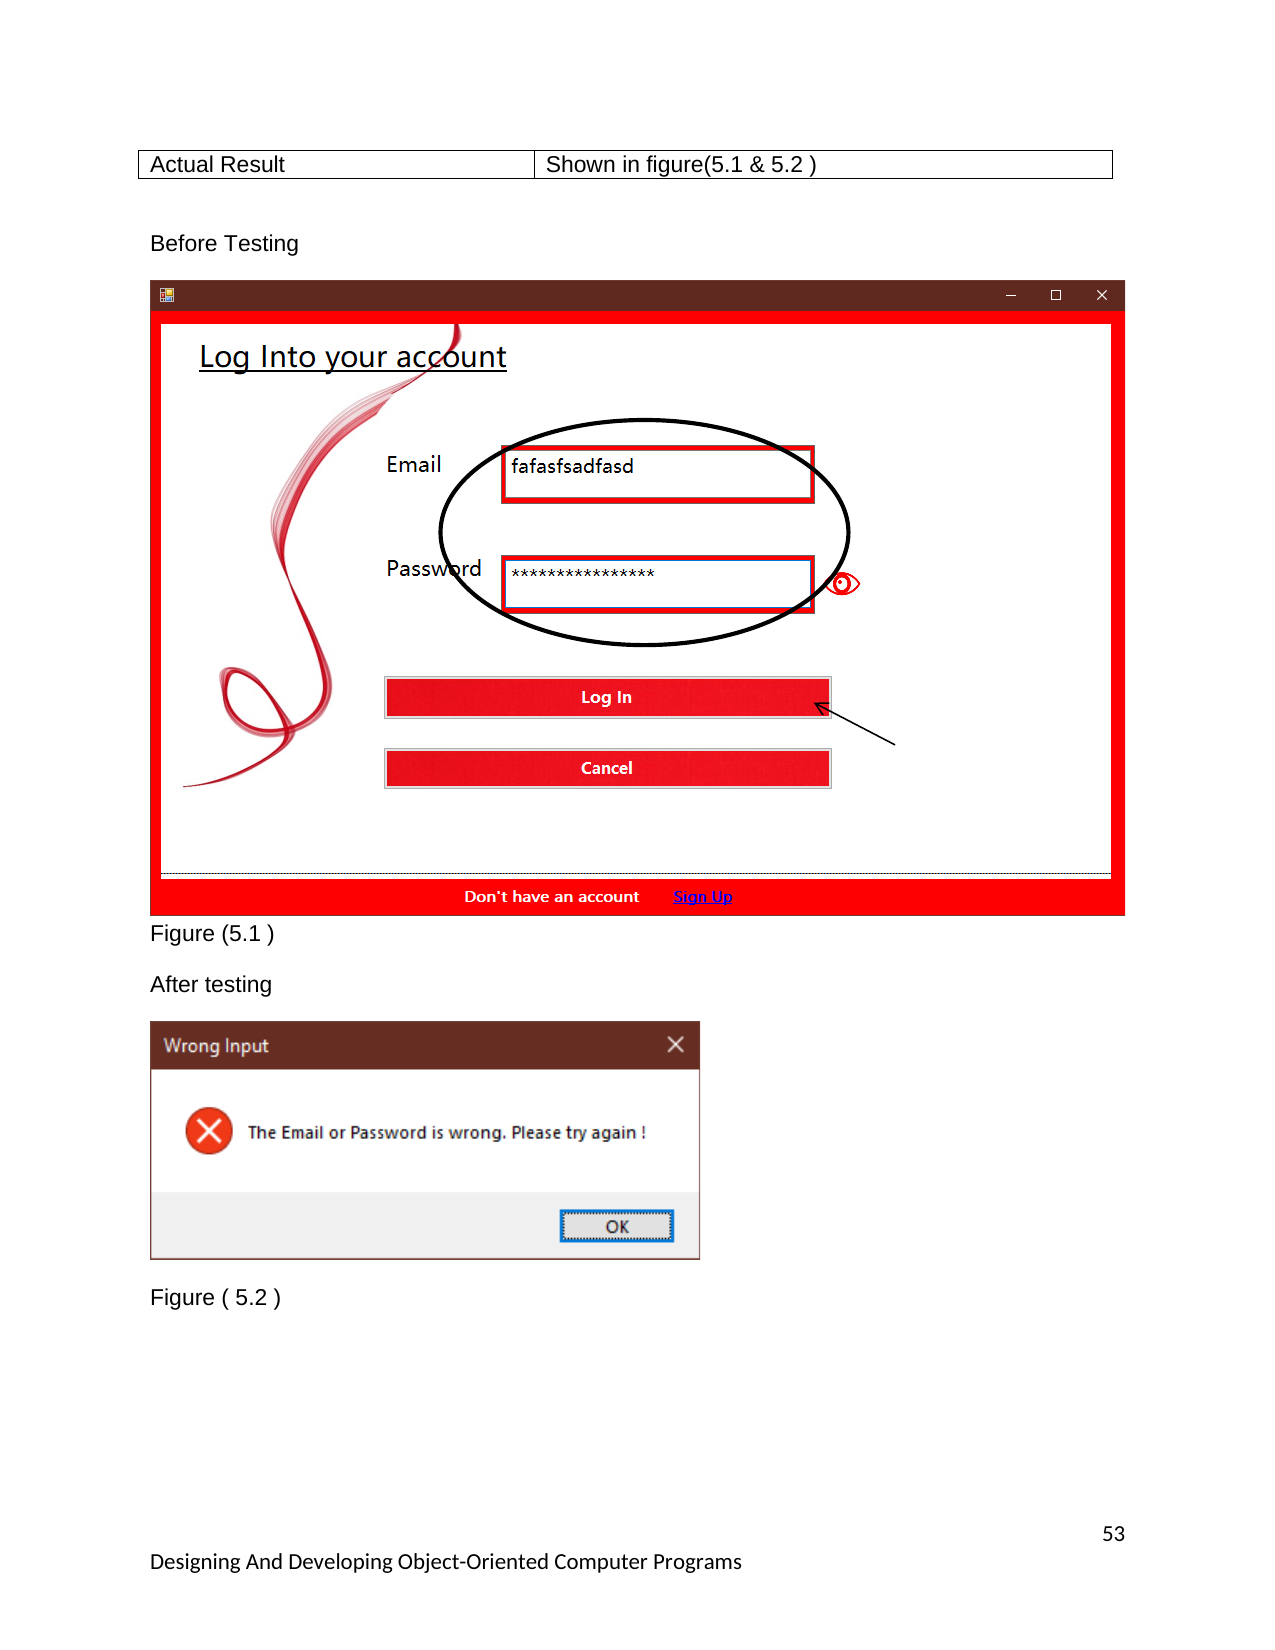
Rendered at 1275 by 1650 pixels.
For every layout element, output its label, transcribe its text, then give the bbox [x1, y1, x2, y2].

text Before Testing [150, 229, 1125, 256]
picture [150, 1021, 700, 1260]
picture [150, 280, 1125, 916]
table_cell Shown in figure(5.1 & 5.2 ) [535, 151, 1112, 177]
text After testing [150, 971, 1125, 997]
text Figure (5.1 ) [150, 916, 1125, 946]
table_cell Actual Result [139, 151, 534, 177]
text Figure ( 5.2 ) [150, 1284, 1125, 1311]
